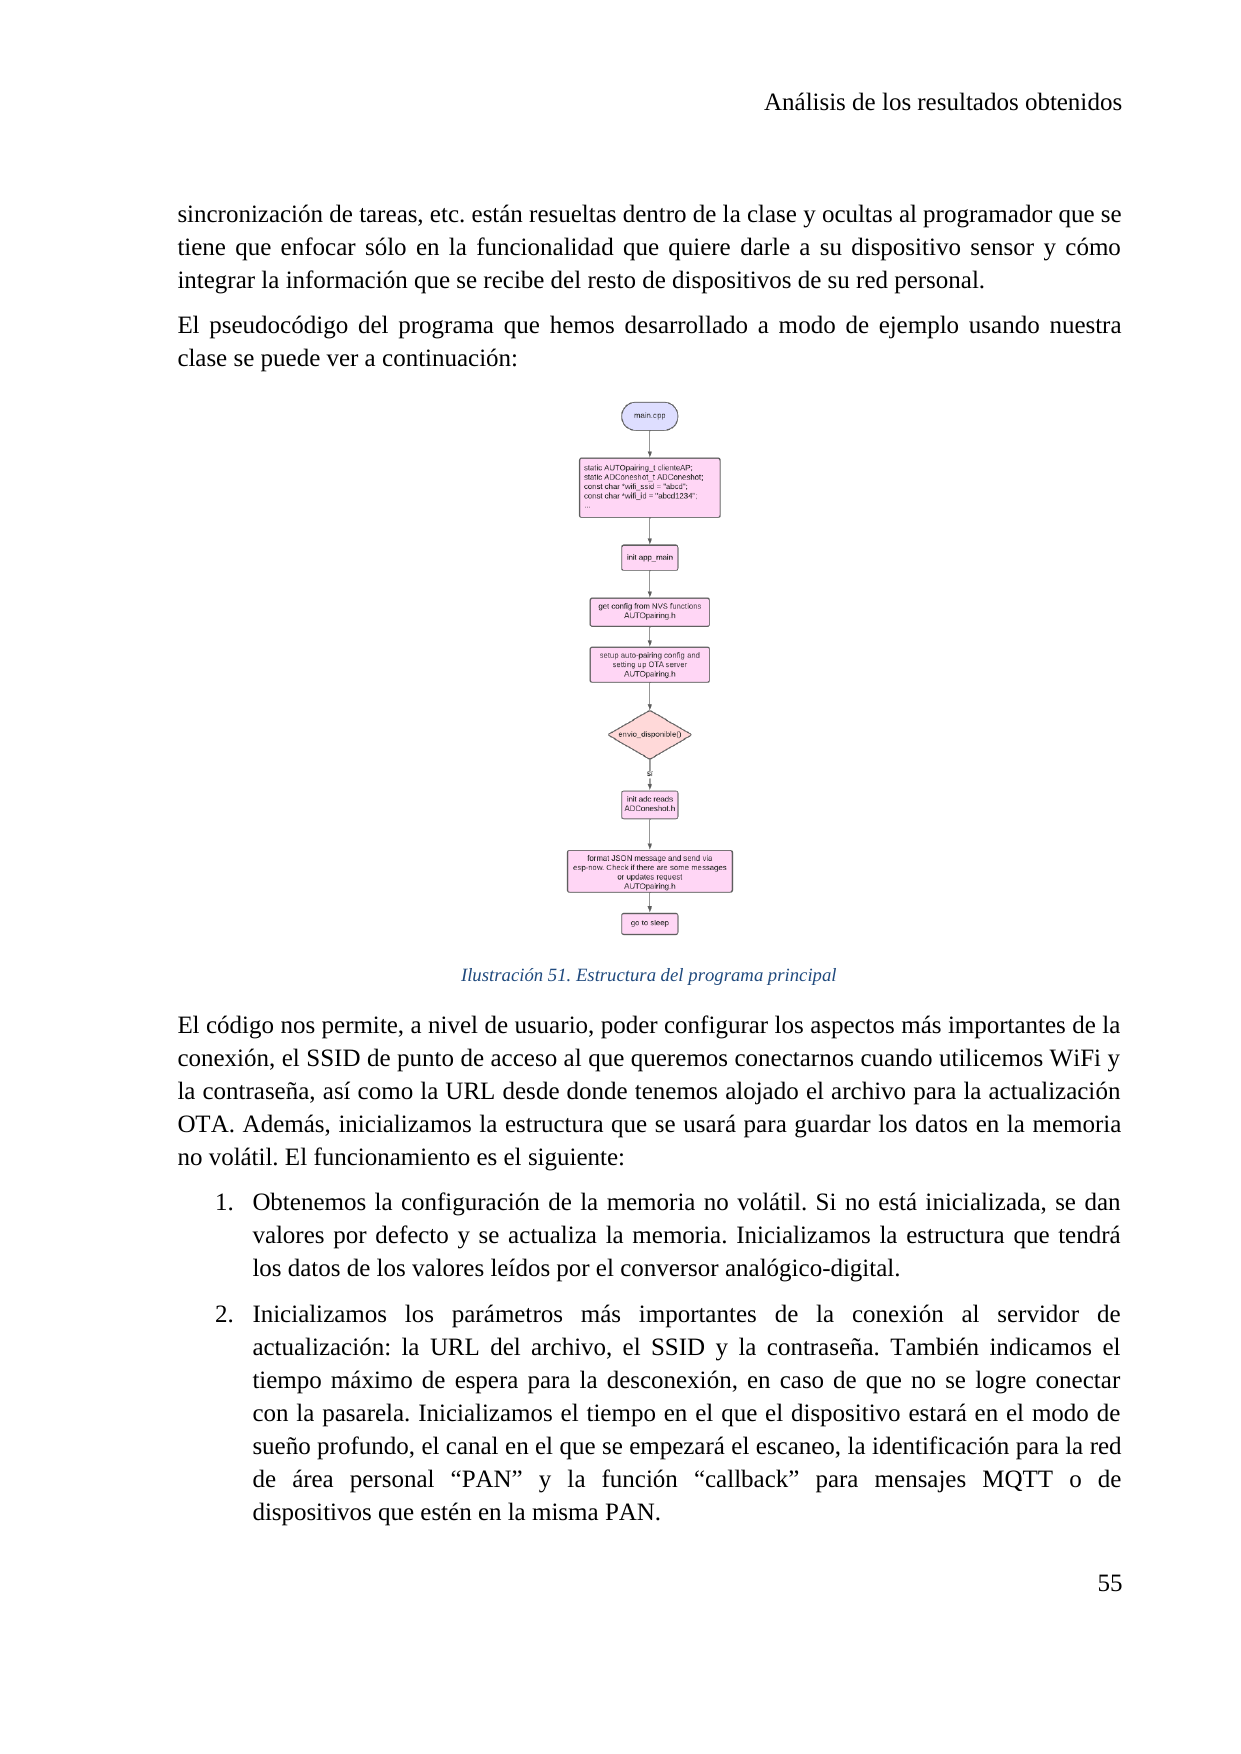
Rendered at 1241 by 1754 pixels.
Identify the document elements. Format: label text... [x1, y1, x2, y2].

text El pseudocódigo del programa que hemos desarrollado a modo de ejemplo usando nuestra clase se puede ver a continuación: [177, 310, 1122, 372]
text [177, 199, 1122, 293]
picture [553, 388, 746, 948]
list Obtenemos la configuración de la memoria no volátil. Si no está inicializada, se dan valores por defecto y se actualiza la memoria. Inicializamos la estructura que tendrá los datos de los valores leídos por el conversor analógico-digital. [215, 1187, 1122, 1282]
text Ilustración 51. Estructura del programa principal [177, 964, 1122, 986]
list Inicializamos los parámetros más importantes de la conexión al servidor de actualización: la URL del archivo, el SSID y la contraseña. También indicamos el tiempo máximo de espera para la desconexión, en caso de que no se logre conectar con la pasarela. Inicializamos el tiempo en el que el dispositivo estará en el modo de sueño profundo, el canal en el que se empezará el escaneo, la identificación para la red de área personal “PAN” y la función “callback” para mensajes MQTT o de dispositivos que estén en la misma PAN. [215, 1299, 1122, 1526]
text El código nos permite, a nivel de usuario, poder configurar los aspectos más importantes de la conexión, el SSID de punto de acceso al que queremos conectarnos cuando utilicemos WiFi y la contraseña, así como la URL desde donde tenemos alojado el archivo para la actualización OTA. Además, inicializamos la estructura que se usará para guardar los datos en la memoria no volátil. El funcionamiento es el siguiente: [177, 1010, 1122, 1171]
